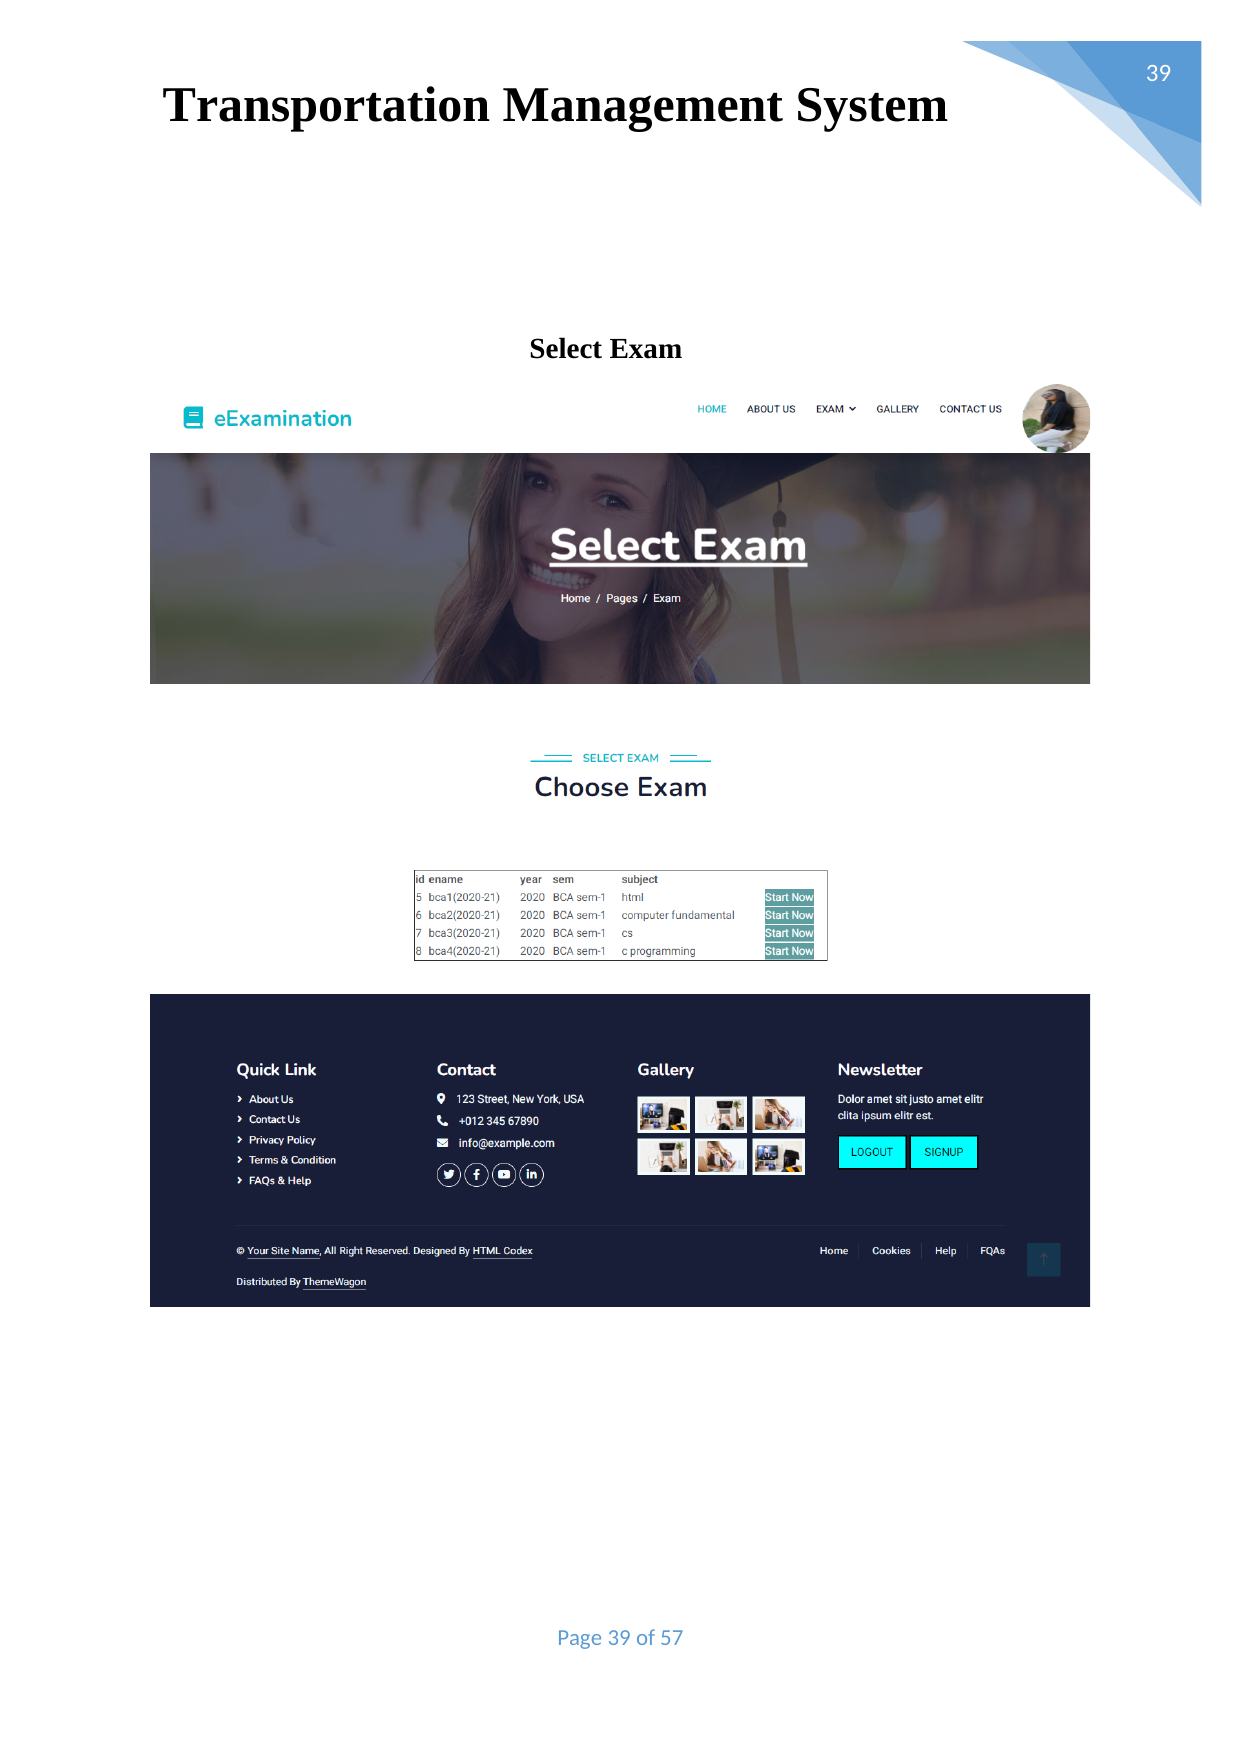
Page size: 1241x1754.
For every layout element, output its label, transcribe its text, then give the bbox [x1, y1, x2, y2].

text Select Exam [150, 332, 1090, 365]
picture [962, 41, 1202, 207]
picture [150, 384, 1091, 1307]
